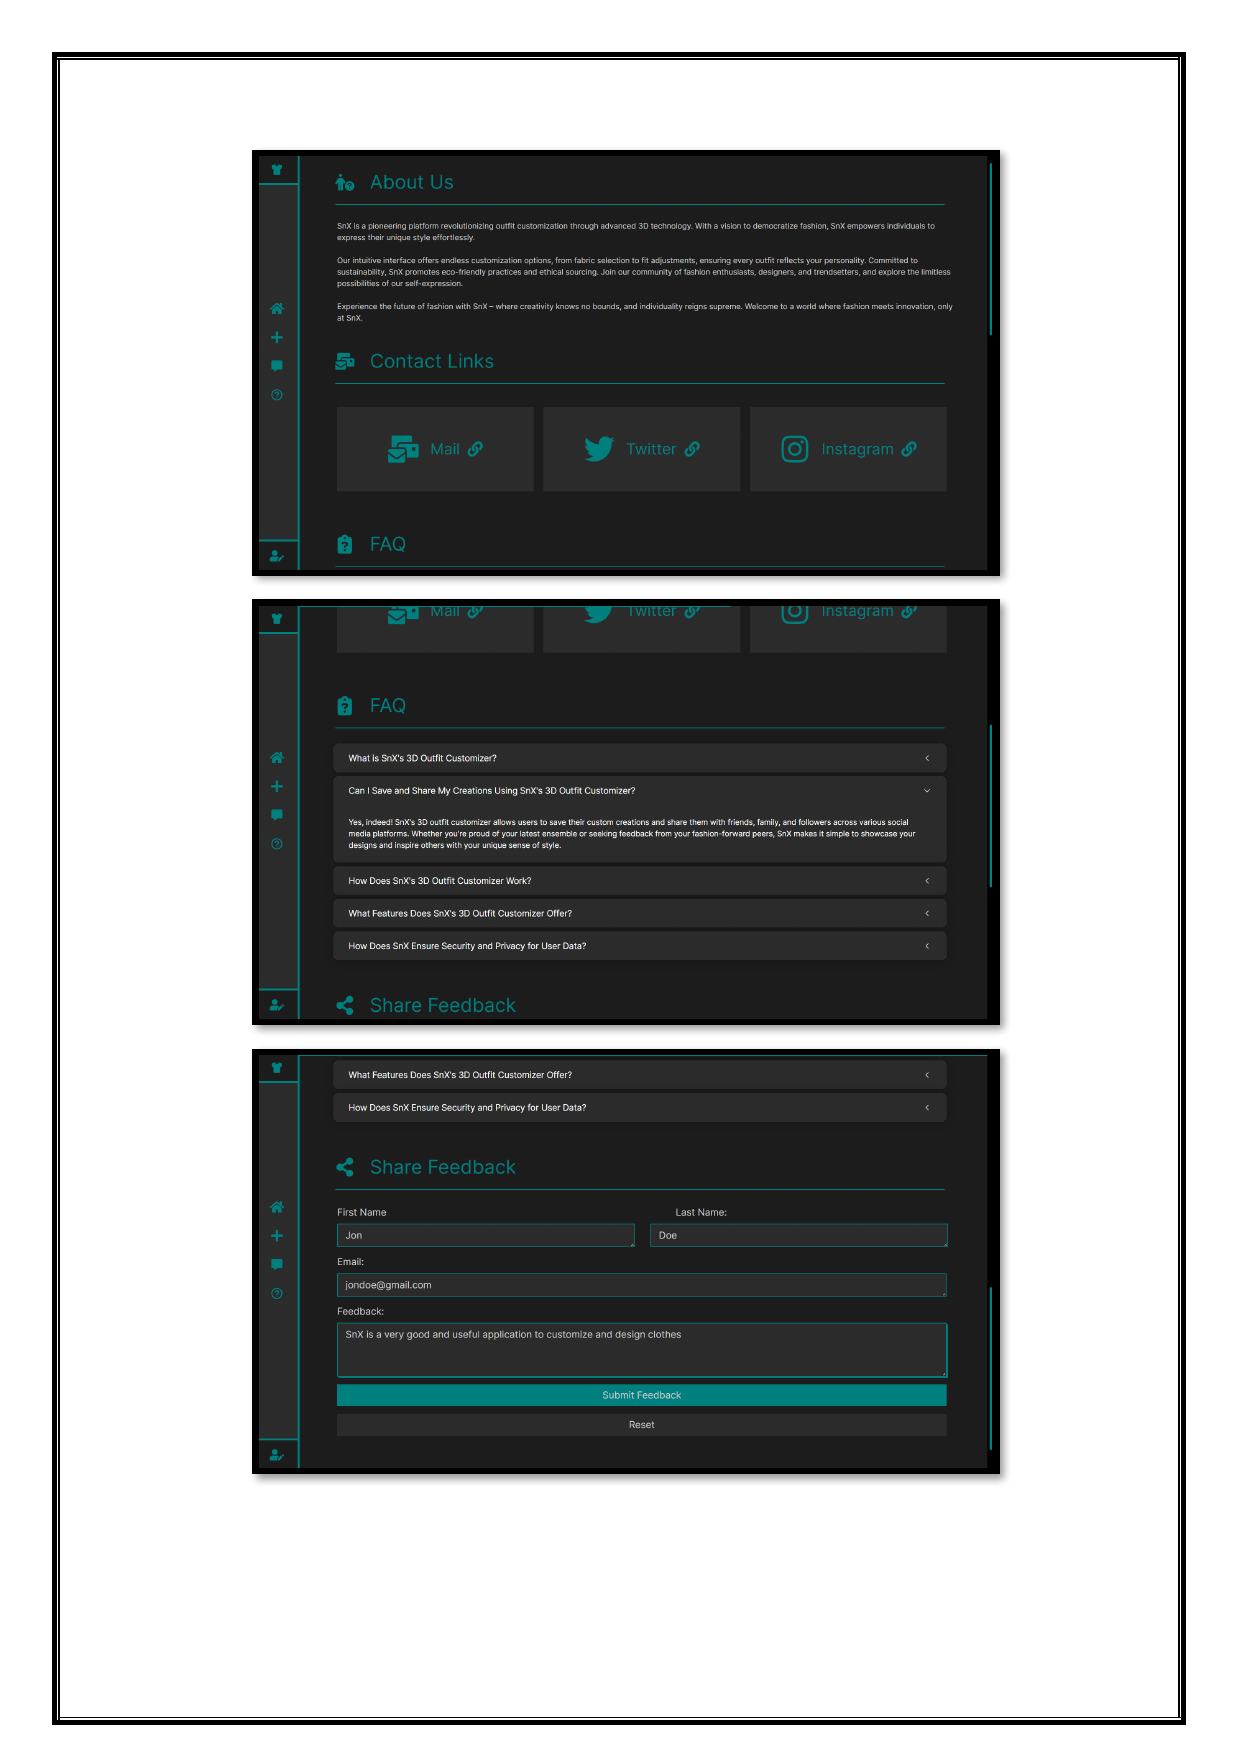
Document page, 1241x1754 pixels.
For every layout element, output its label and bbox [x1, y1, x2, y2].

picture [259, 606, 994, 1019]
picture [259, 156, 994, 570]
picture [259, 1055, 994, 1468]
